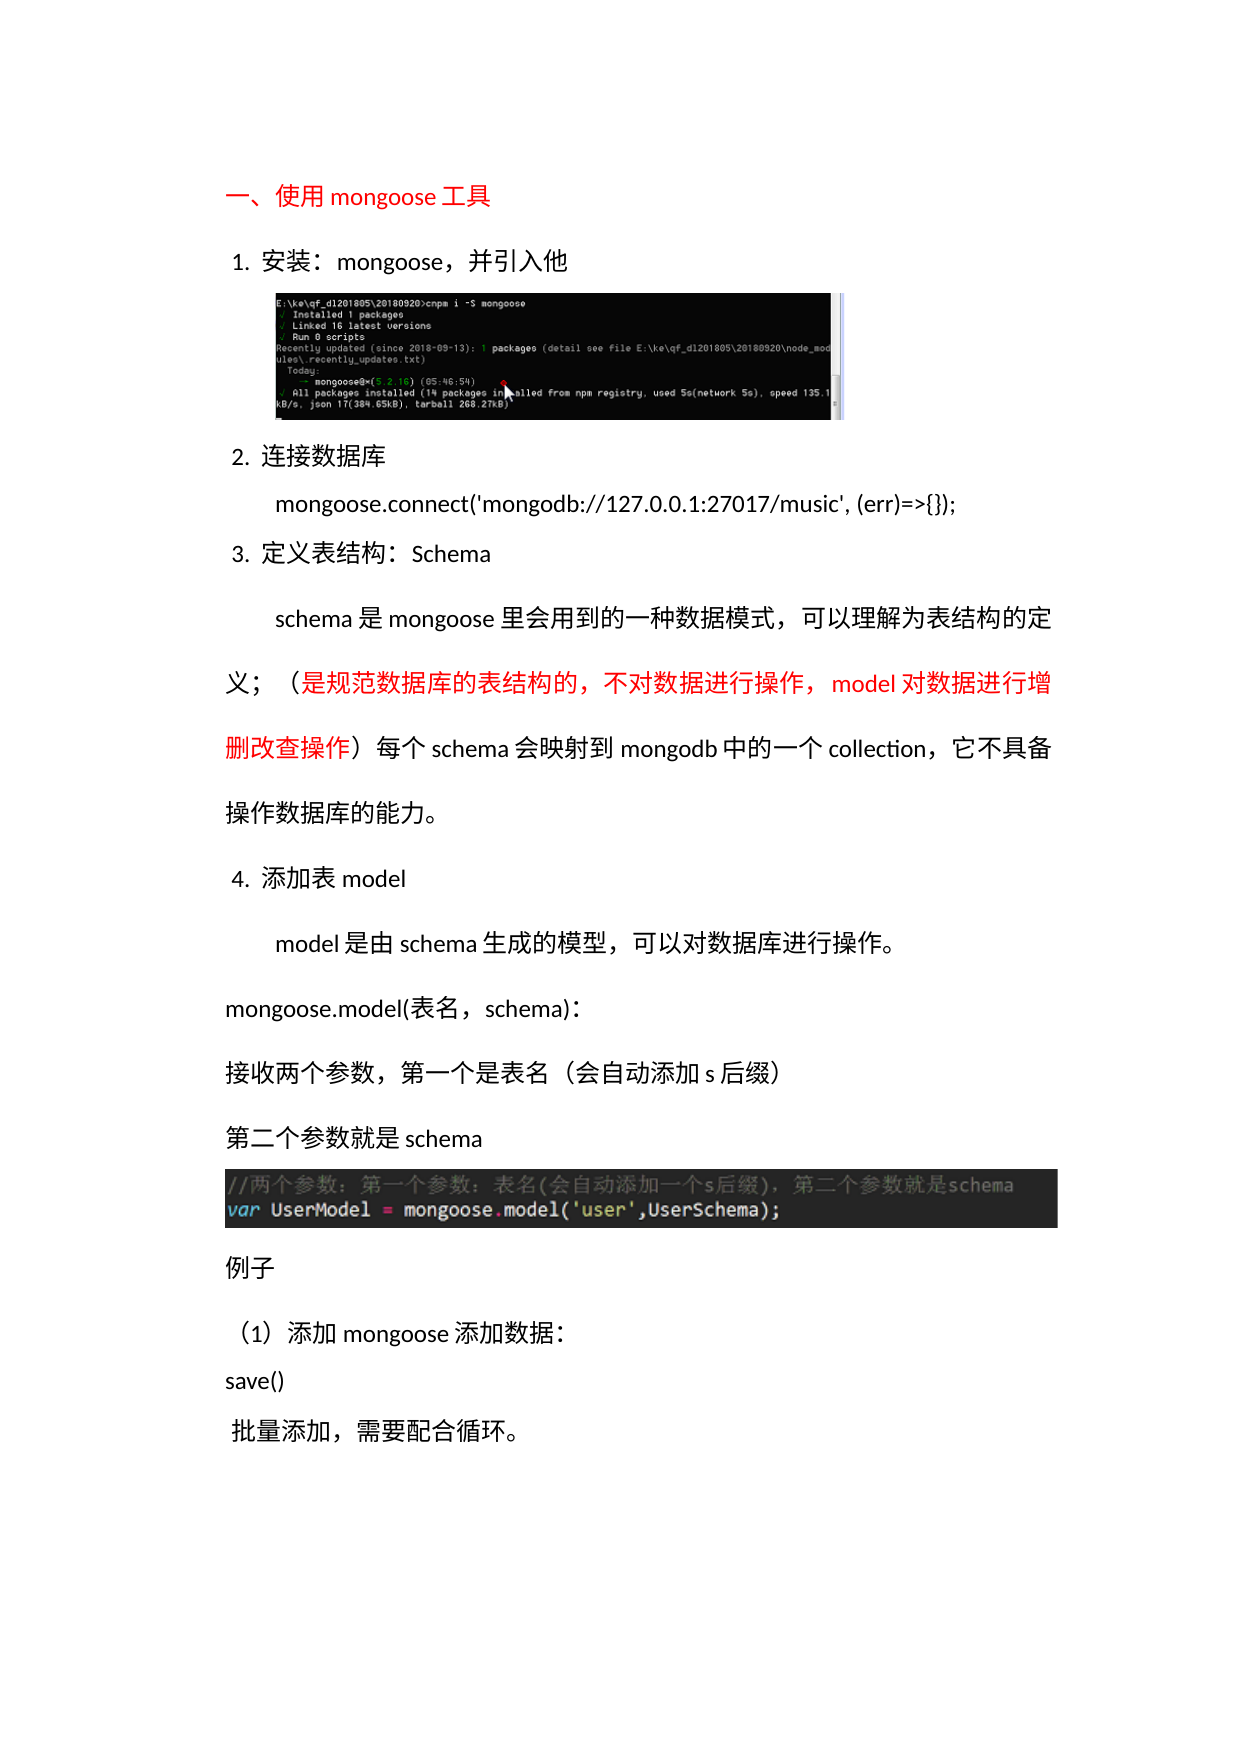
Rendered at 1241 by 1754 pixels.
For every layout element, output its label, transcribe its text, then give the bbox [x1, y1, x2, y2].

list mongoose.model(表名，schema)： [225, 974, 1053, 1039]
list （1）添加mongoose添加数据： [225, 1299, 1053, 1364]
list 例子 [225, 1234, 1053, 1299]
list model是由schema生成的模型，可以对数据库进行操作。 [225, 909, 1053, 974]
list schema是mongoose里会用到的一种数据模式，可以理解为表结构的定义；（是规范数据库的表结构的，不对数据进行操作，model对数据进行增删改查操作）每个schema会映射到mongodb中的一个collection，它不具备操作数据库的能力。 [225, 584, 1053, 844]
list mongoose.connect('mongodb://127.0.0.1:27017/music', (err)=>{}); [225, 487, 1053, 519]
list 1. 安装：mongoose，并引入他 [225, 227, 1053, 292]
list 第二个参数就是schema [225, 1104, 1053, 1169]
list save() [225, 1364, 1053, 1397]
list 一、使用mongoose工具 [225, 162, 1053, 227]
list 批量添加，需要配合循环。 [225, 1397, 1053, 1462]
picture [225, 1169, 1058, 1228]
picture [275, 293, 845, 420]
list 3. 定义表结构：Schema [225, 519, 1053, 584]
list 接收两个参数，第一个是表名（会自动添加s后缀） [225, 1039, 1053, 1104]
list 2. 连接数据库 [225, 422, 1053, 487]
list 4. 添加表model [225, 844, 1053, 909]
